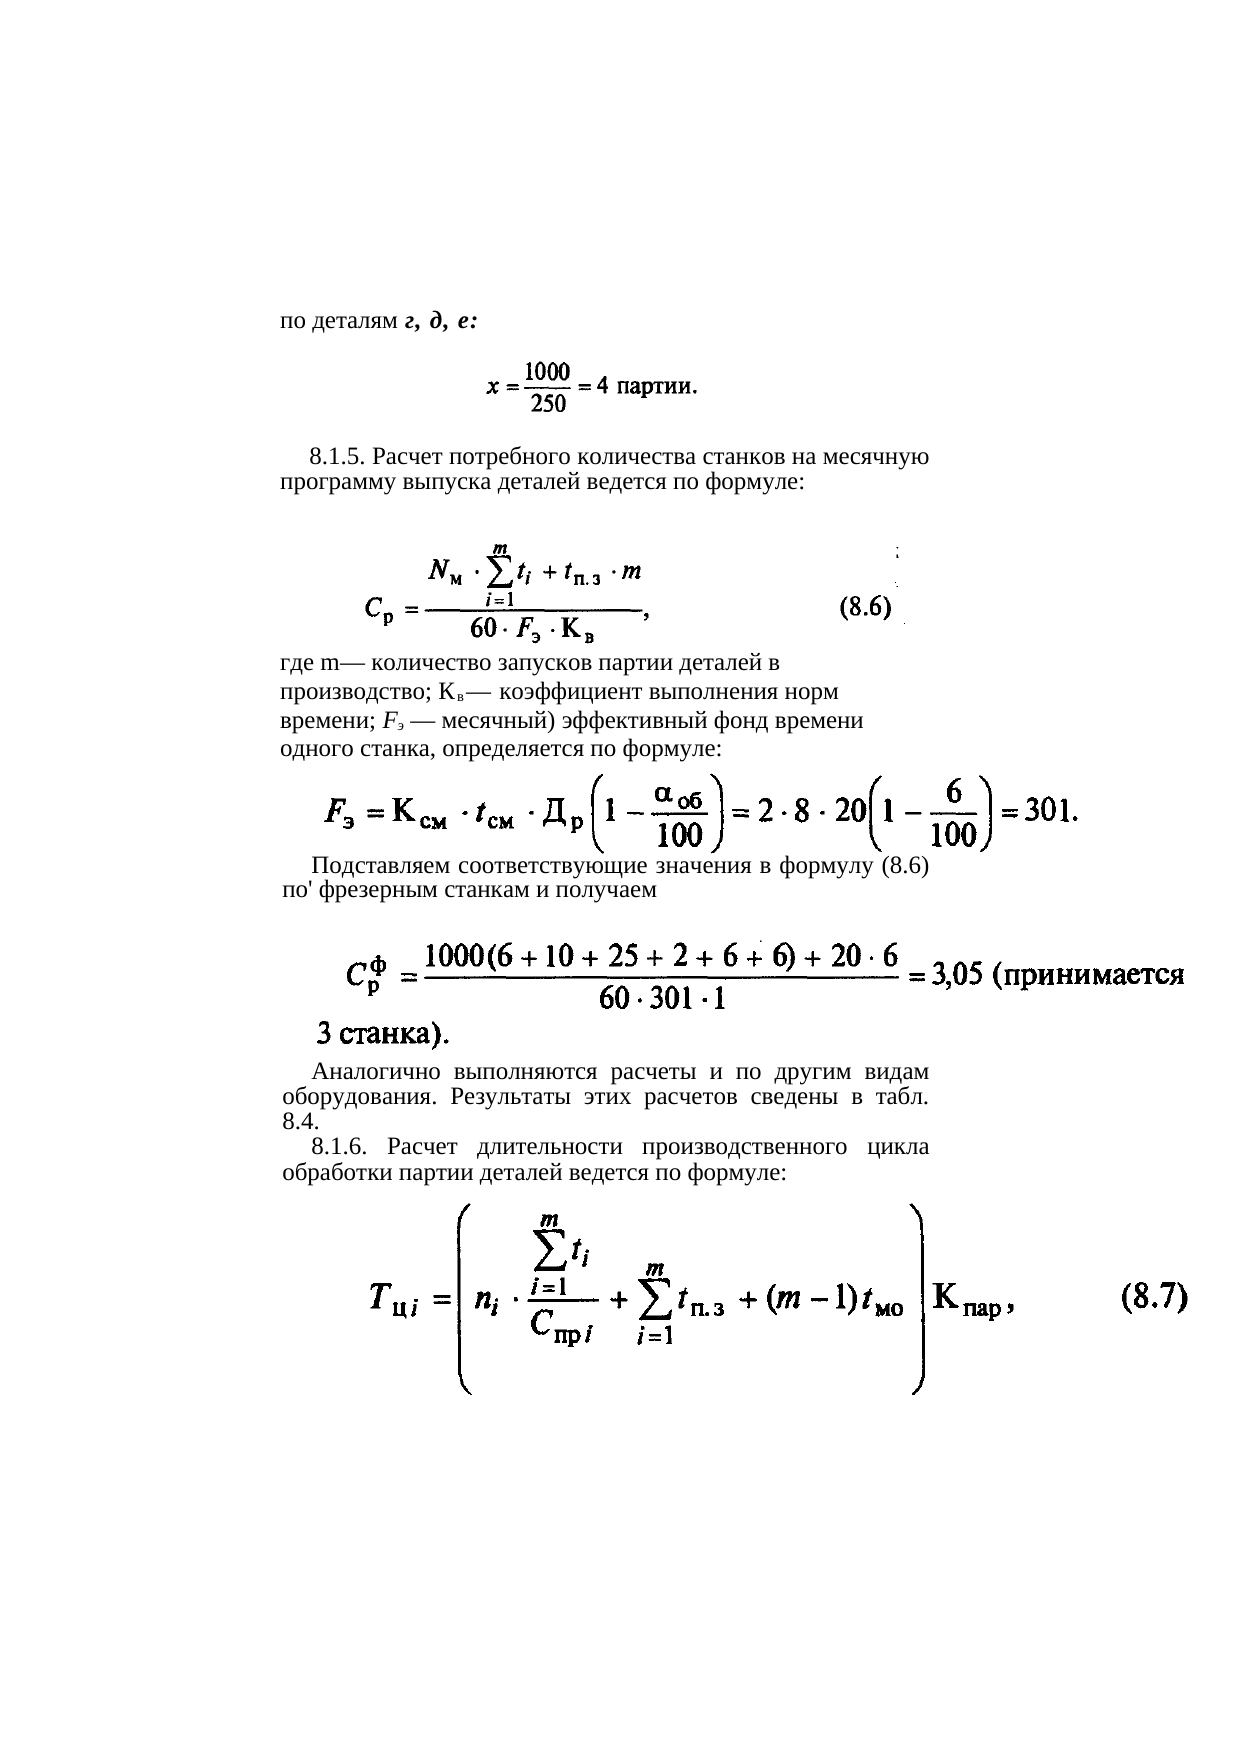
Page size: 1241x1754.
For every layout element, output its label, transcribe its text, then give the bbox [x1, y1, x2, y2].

picture [305, 538, 907, 648]
picture [280, 931, 1221, 1060]
text Подставляем соответствующие значения в формулу (8.6) по' фрезерным станкам и получаем [282, 854, 930, 903]
picture [476, 333, 736, 426]
text где m— количество запусков партии деталей в производство; Кв— коэффициент выполнения норм времени; Fэ — месячный) эффективный фонд времени одного станка, определяется по формуле: [280, 647, 932, 762]
text по деталям г, д, е: [280, 305, 932, 334]
text 8.1.5. Расчет потребного количества станков на месячную программу выпуска деталей ведется по формуле: [280, 444, 930, 495]
text 8.1.6. Расчет длительности производственного цикла обработки партии деталей ведется по формуле: [282, 1134, 930, 1185]
text Аналогично выполняются расчеты и по другим видам оборудования. Результаты этих расчетов сведены в табл. 8.4. [282, 1060, 930, 1134]
picture [283, 1191, 1224, 1399]
picture [280, 762, 1127, 854]
